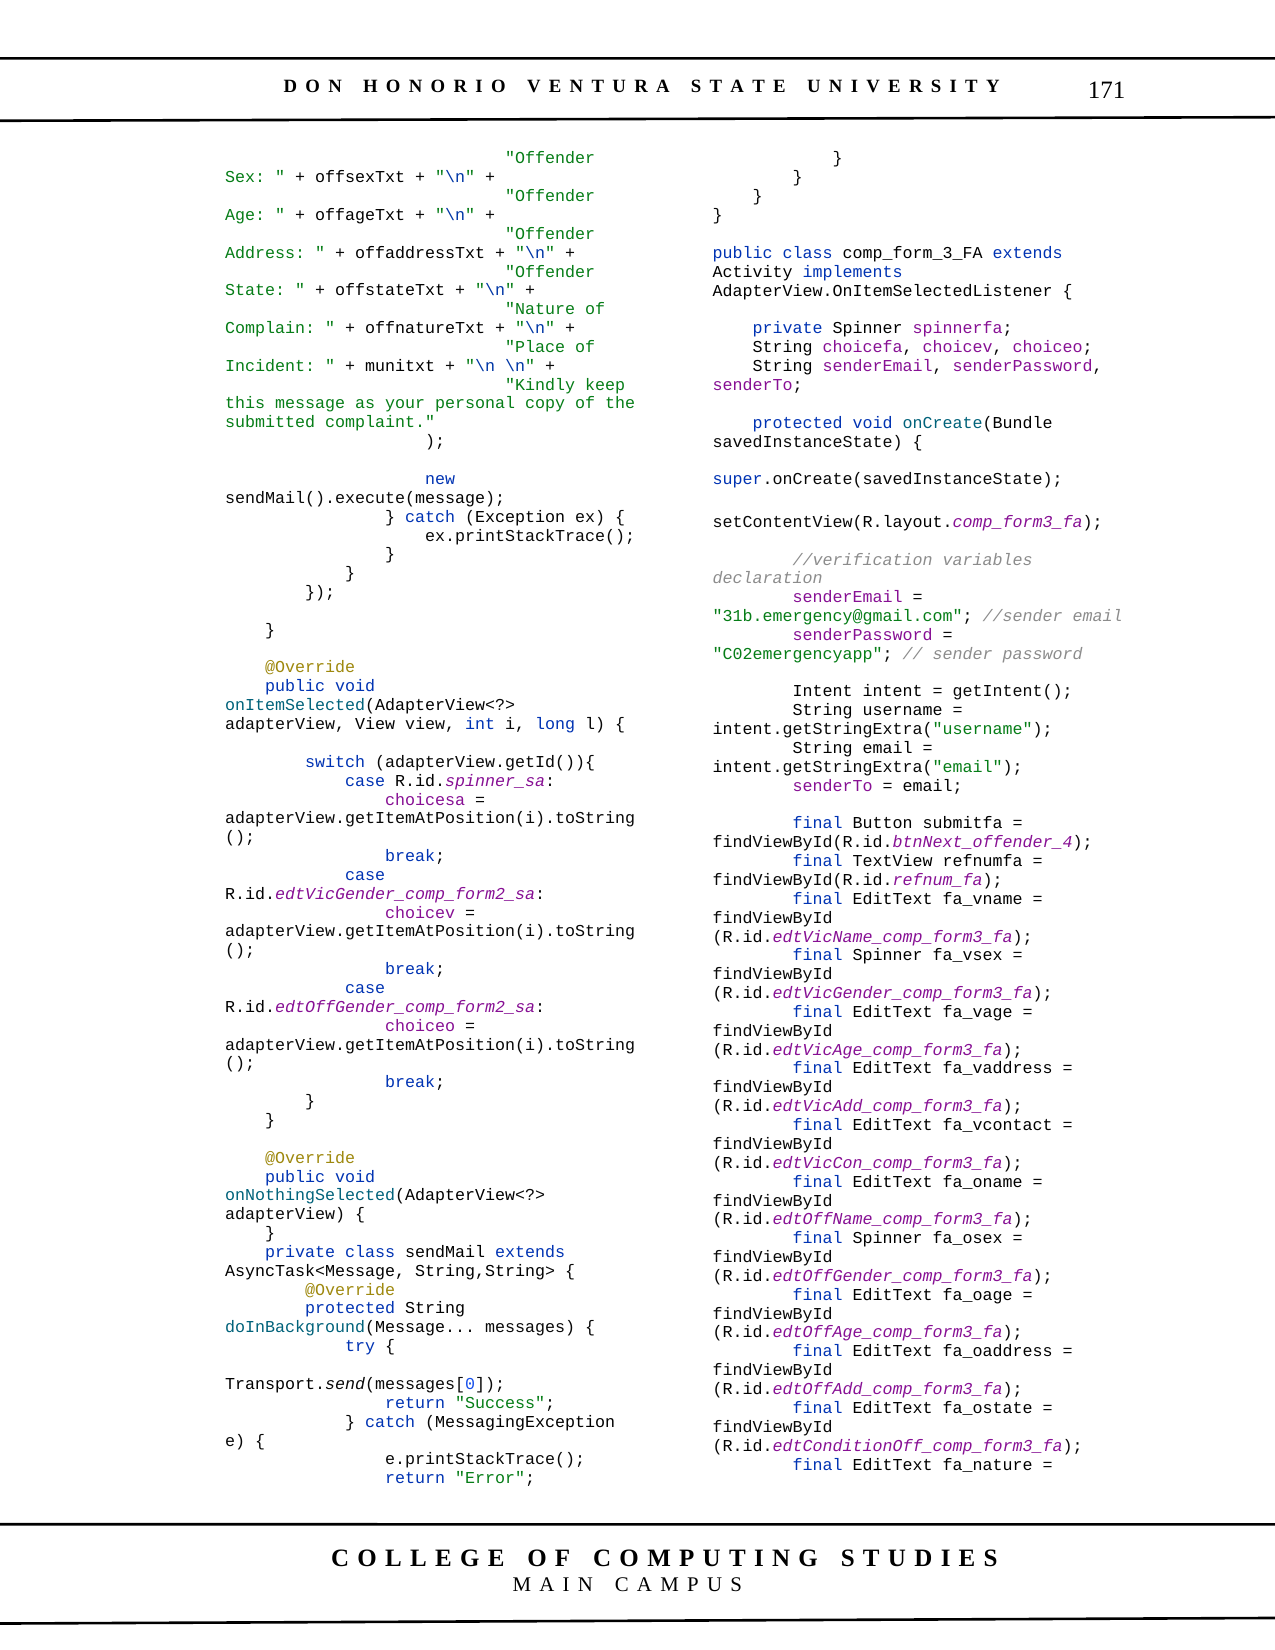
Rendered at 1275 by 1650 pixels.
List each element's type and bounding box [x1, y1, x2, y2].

text [712, 244, 1125, 1475]
picture [278, 701, 284, 710]
text [225, 150, 637, 1489]
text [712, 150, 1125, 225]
